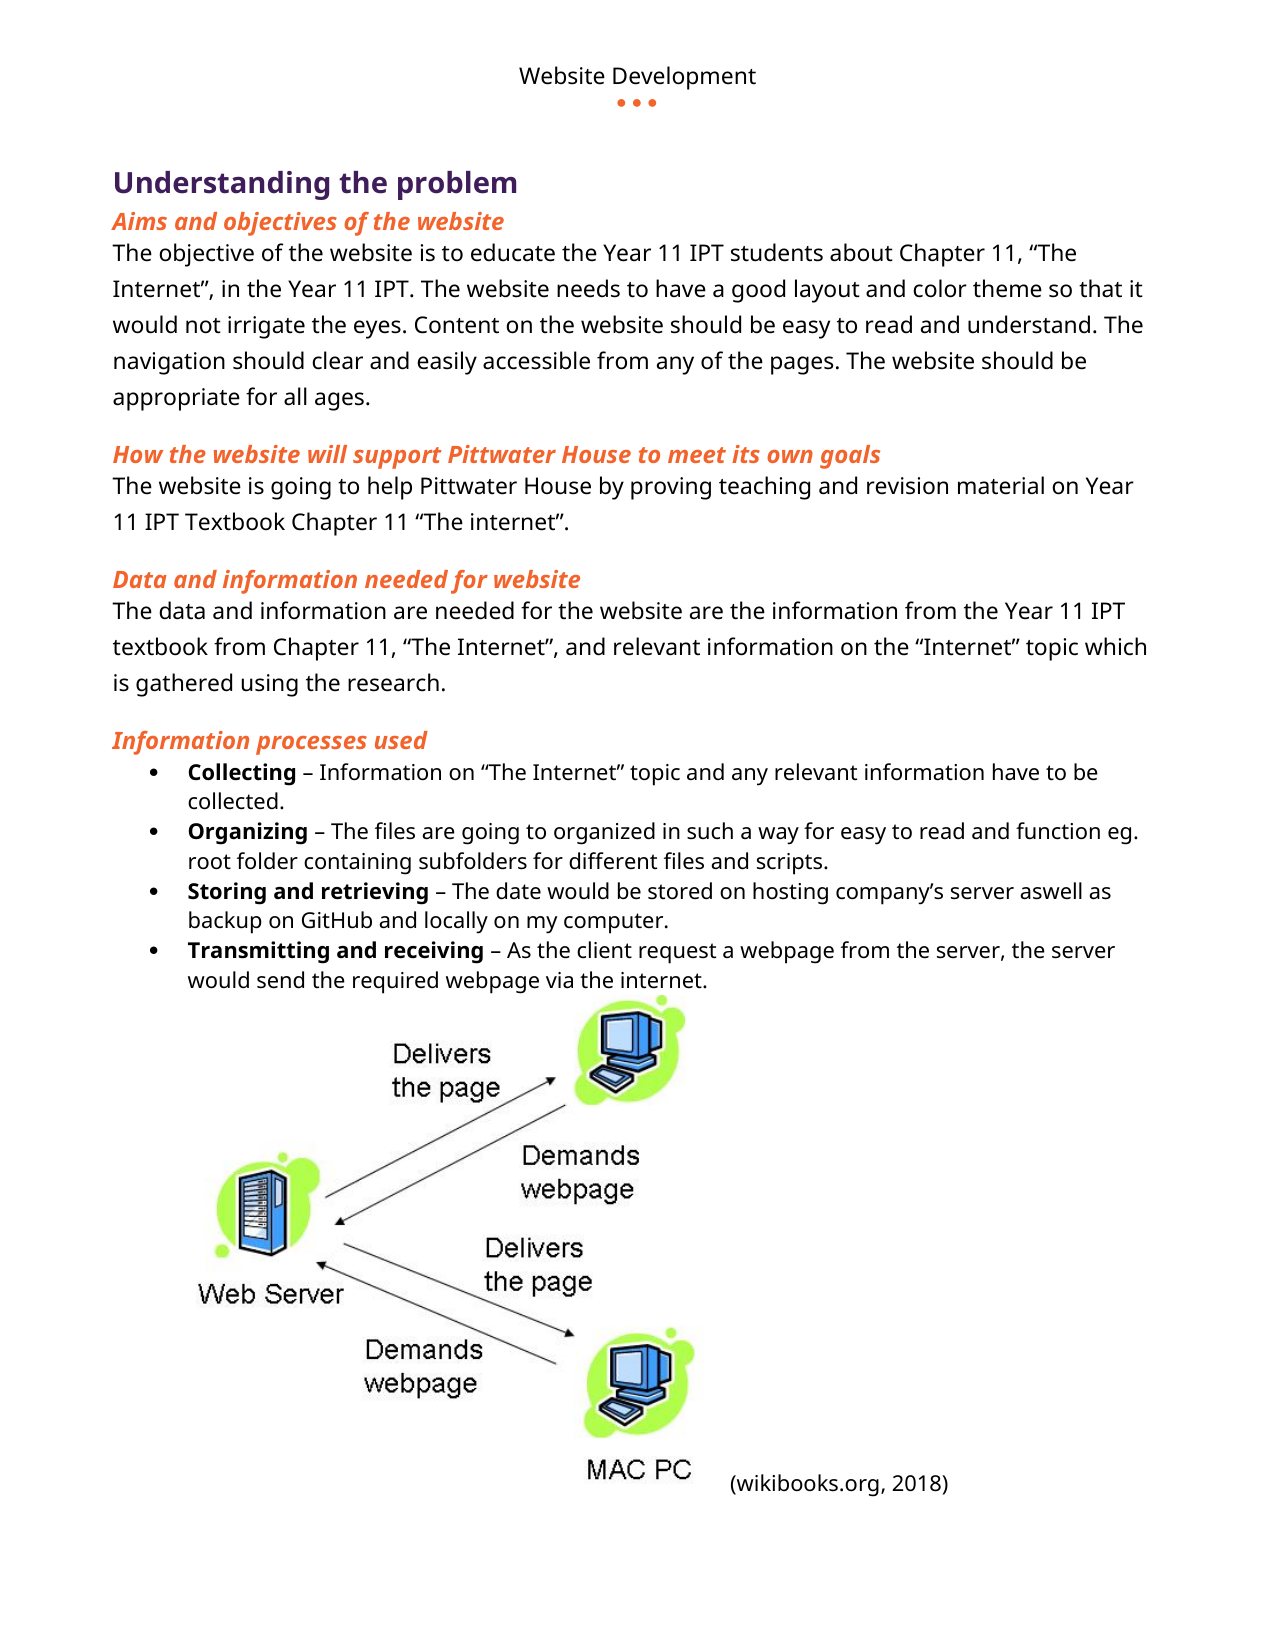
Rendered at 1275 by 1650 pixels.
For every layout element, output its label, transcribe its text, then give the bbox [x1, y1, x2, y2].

picture [187, 995, 730, 1492]
list Collecting – Information on “The Internet” topic and any relevant information have to be collected. [150, 757, 1162, 816]
list Storing and retrieving – The date would be stored on hosting company’s server aswell as backup on GitHub and locally on my computer. [150, 876, 1162, 935]
list Transmitting and receiving – As the client request a webpage from the server, the server would send the required webpage via the internet. [150, 935, 1162, 995]
subtitle How the website will support Pittwater House to meet its own goals [112, 437, 1162, 470]
subtitle Data and information needed for website [112, 563, 1162, 595]
list Organizing – The files are going to organized in such a way for easy to read and function eg. root folder containing subfolders for different files and scripts. [150, 816, 1162, 876]
text The website is going to help Pittwater House by proving teaching and revision material on Year 11 IPT Textbook Chapter 11 “The internet”. [112, 470, 1162, 537]
subtitle Aims and objectives of the website [112, 204, 1162, 237]
text The objective of the website is to educate the Year 11 IPT students about Chapter 11, “The Internet”, in the Year 11 IPT. The website needs to have a good layout and color theme so that it would not irrigate the eyes. Content on the website should be easy to read and understand. The navigation should clear and easily accessible from any of the pages. The website should be appropriate for all ages. [112, 237, 1162, 412]
subtitle Understanding the problem [112, 162, 1162, 202]
text The data and information are needed for the website are the information from the Year 11 IPT textbook from Chapter 11, “The Internet”, and relevant information on the “Internet” topic which is gathered using the research. [112, 595, 1162, 698]
subtitle Information processes used [112, 724, 1162, 757]
